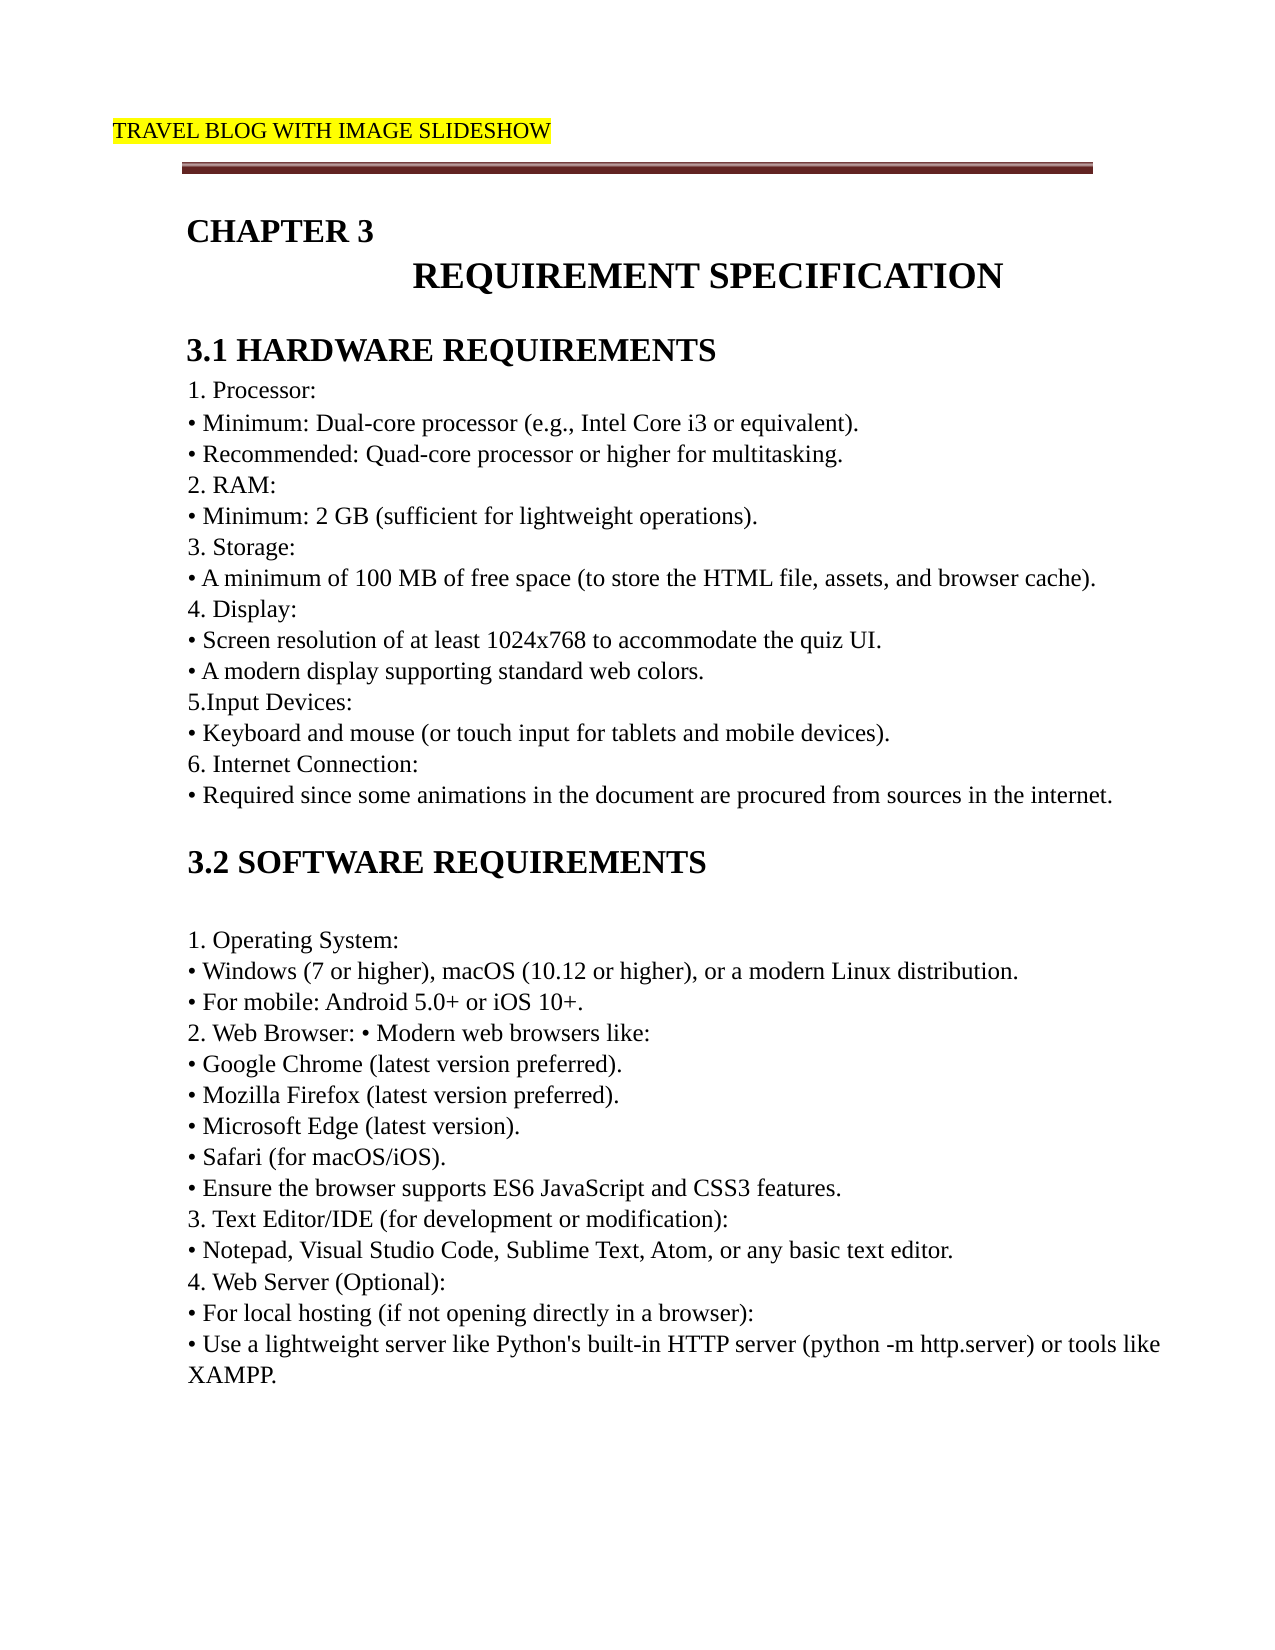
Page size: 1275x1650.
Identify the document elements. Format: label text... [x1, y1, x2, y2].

text 1. Processor: [112, 375, 1174, 404]
text 5.Input Devices: [112, 687, 1174, 716]
text 6. Internet Connection: [112, 749, 1174, 778]
picture [182, 162, 1093, 174]
text • Google Chrome (latest version preferred). [112, 1049, 1174, 1078]
text REQUIREMENT SPECIFICATION [412, 253, 1174, 296]
text • Required since some animations in the document are procured from sources in the internet. [112, 780, 1174, 809]
text 4. Web Server (Optional): [112, 1267, 1174, 1295]
text 3. Text Editor/IDE (for development or modification): [112, 1204, 1174, 1233]
text 3.2 SOFTWARE REQUIREMENTS [112, 842, 1174, 881]
text 1. Operating System: [112, 925, 1174, 954]
text • For local hosting (if not opening directly in a browser): [112, 1298, 1174, 1326]
text 2. RAM: [112, 470, 1174, 499]
text 2. Web Browser: • Modern web browsers like: [112, 1018, 1174, 1047]
text • Notepad, Visual Studio Code, Sublime Text, Atom, or any basic text editor. [112, 1236, 1174, 1264]
text CHAPTER 3 [186, 212, 1174, 250]
text • Windows (7 or higher), macOS (10.12 or higher), or a modern Linux distribution. [112, 956, 1174, 985]
text • Minimum: 2 GB (sufficient for lightweight operations). [112, 501, 1174, 530]
text • Screen resolution of at least 1024x768 to accommodate the quiz UI. [187, 625, 1174, 654]
text • Ensure the browser supports ES6 JavaScript and CSS3 features. [112, 1173, 1174, 1202]
text 3. Storage: [112, 532, 1174, 561]
text • Microsoft Edge (latest version). [112, 1111, 1174, 1140]
text 3.1 HARDWARE REQUIREMENTS [186, 331, 1174, 369]
text • Keyboard and mouse (or touch input for tablets and mobile devices). [112, 718, 1174, 747]
text 4. Display: [187, 594, 1174, 623]
text • For mobile: Android 5.0+ or iOS 10+. [112, 987, 1174, 1016]
text • Mozilla Firefox (latest version preferred). [112, 1080, 1174, 1109]
text • Recommended: Quad-core processor or higher for multitasking. [112, 439, 1174, 468]
text • Minimum: Dual-core processor (e.g., Intel Core i3 or equivalent). [112, 408, 1174, 437]
text • Safari (for macOS/iOS). [112, 1142, 1174, 1171]
text • Use a lightweight server like Python's built-in HTTP server (python -m http.server) or tools like XAMPP. [187, 1329, 1174, 1388]
text • A modern display supporting standard web colors. [187, 656, 1174, 685]
text • A minimum of 100 MB of free space (to store the HTML file, assets, and browser cache). [187, 563, 1174, 592]
